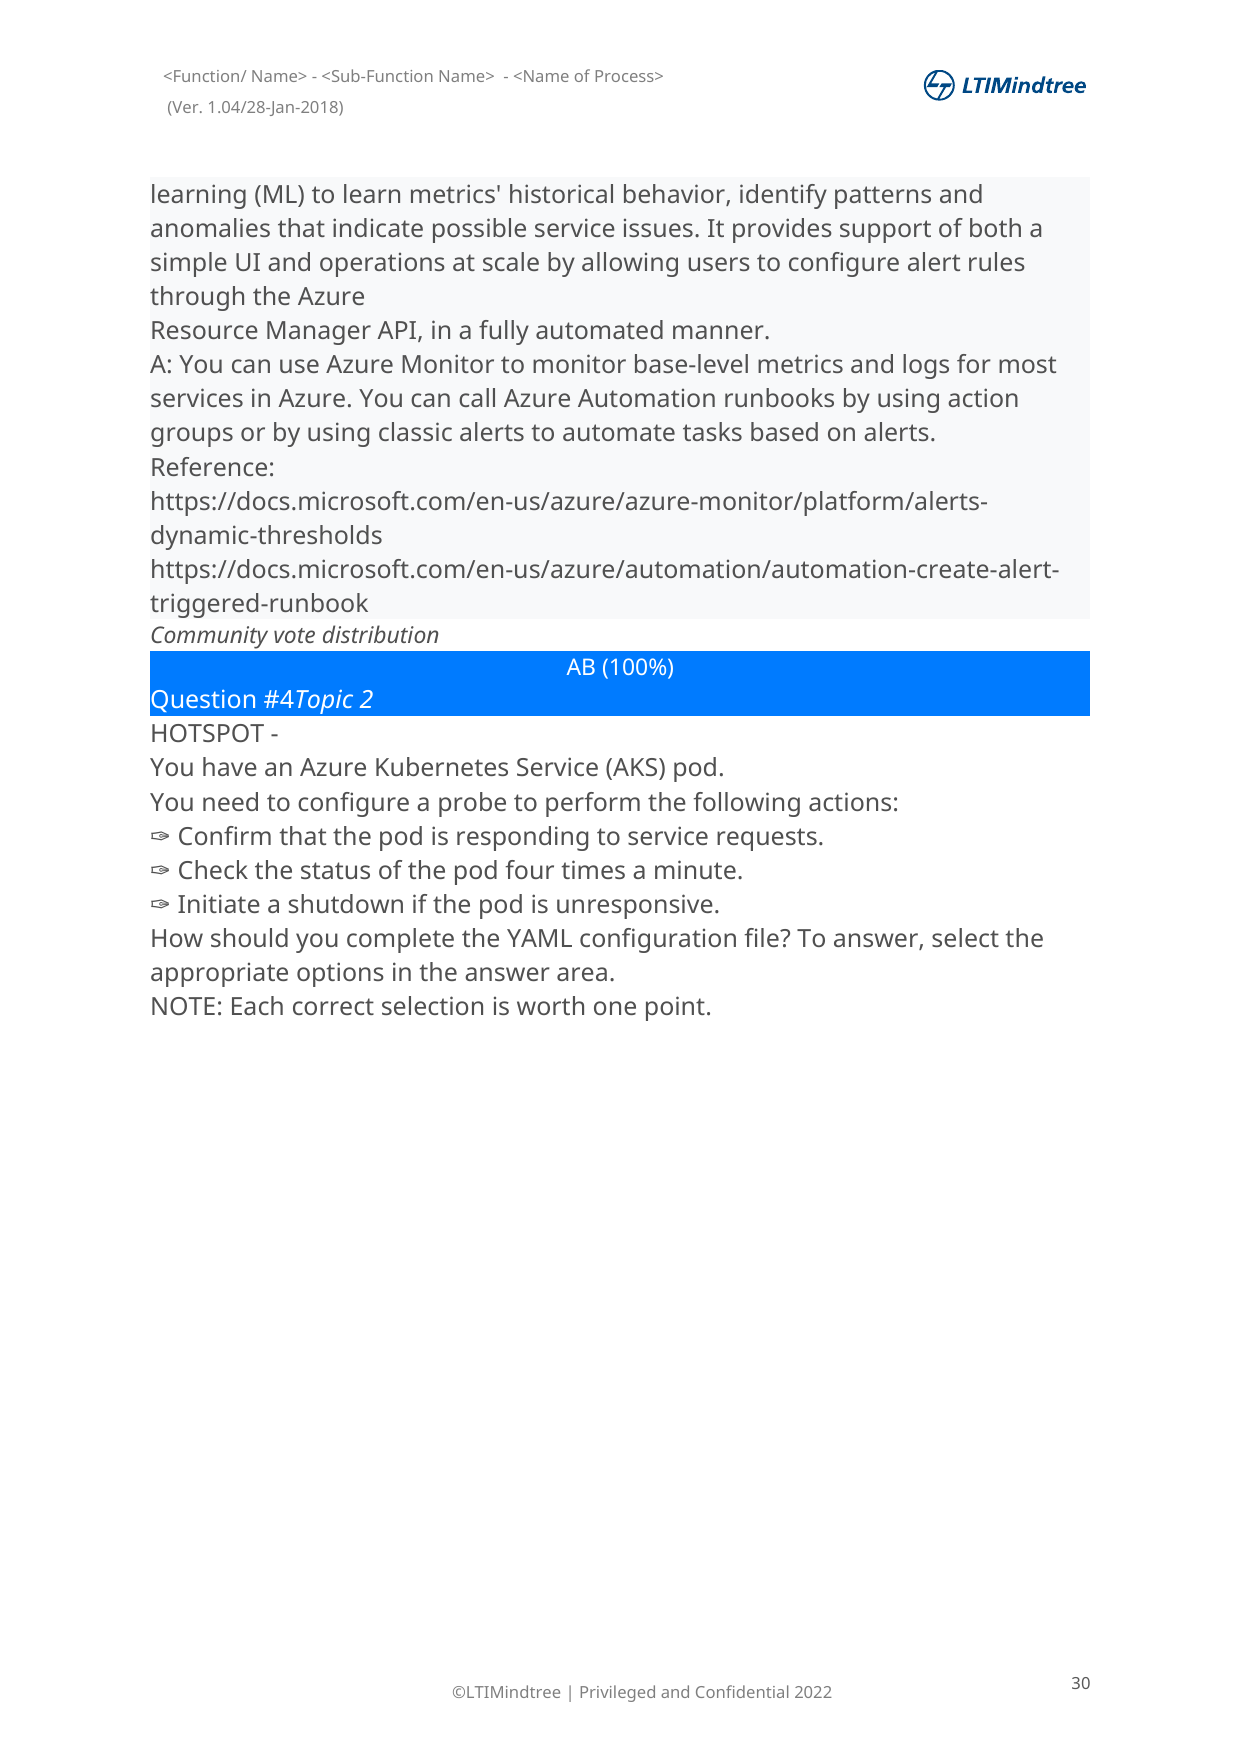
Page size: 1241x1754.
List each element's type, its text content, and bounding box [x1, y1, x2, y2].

text AB (100%) [150, 651, 1090, 682]
text Community vote distribution [150, 619, 1090, 651]
text Question #4Topic 2 [150, 682, 1090, 716]
text HOTSPOT - You have an Azure Kubernetes Service (AKS) pod. You need to configure a probe to perform the following actions: ✑ Confirm that the pod is responding to service requests. ✑ Check the status of the pod four times a minute. ✑ Initiate a shutdown if the pod is unresponsive. How should you complete the YAML configuration file? To answer, select the appropriate options in the answer area. NOTE: Each correct selection is worth one point. Hot Area: [150, 716, 1090, 1023]
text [150, 177, 1090, 619]
